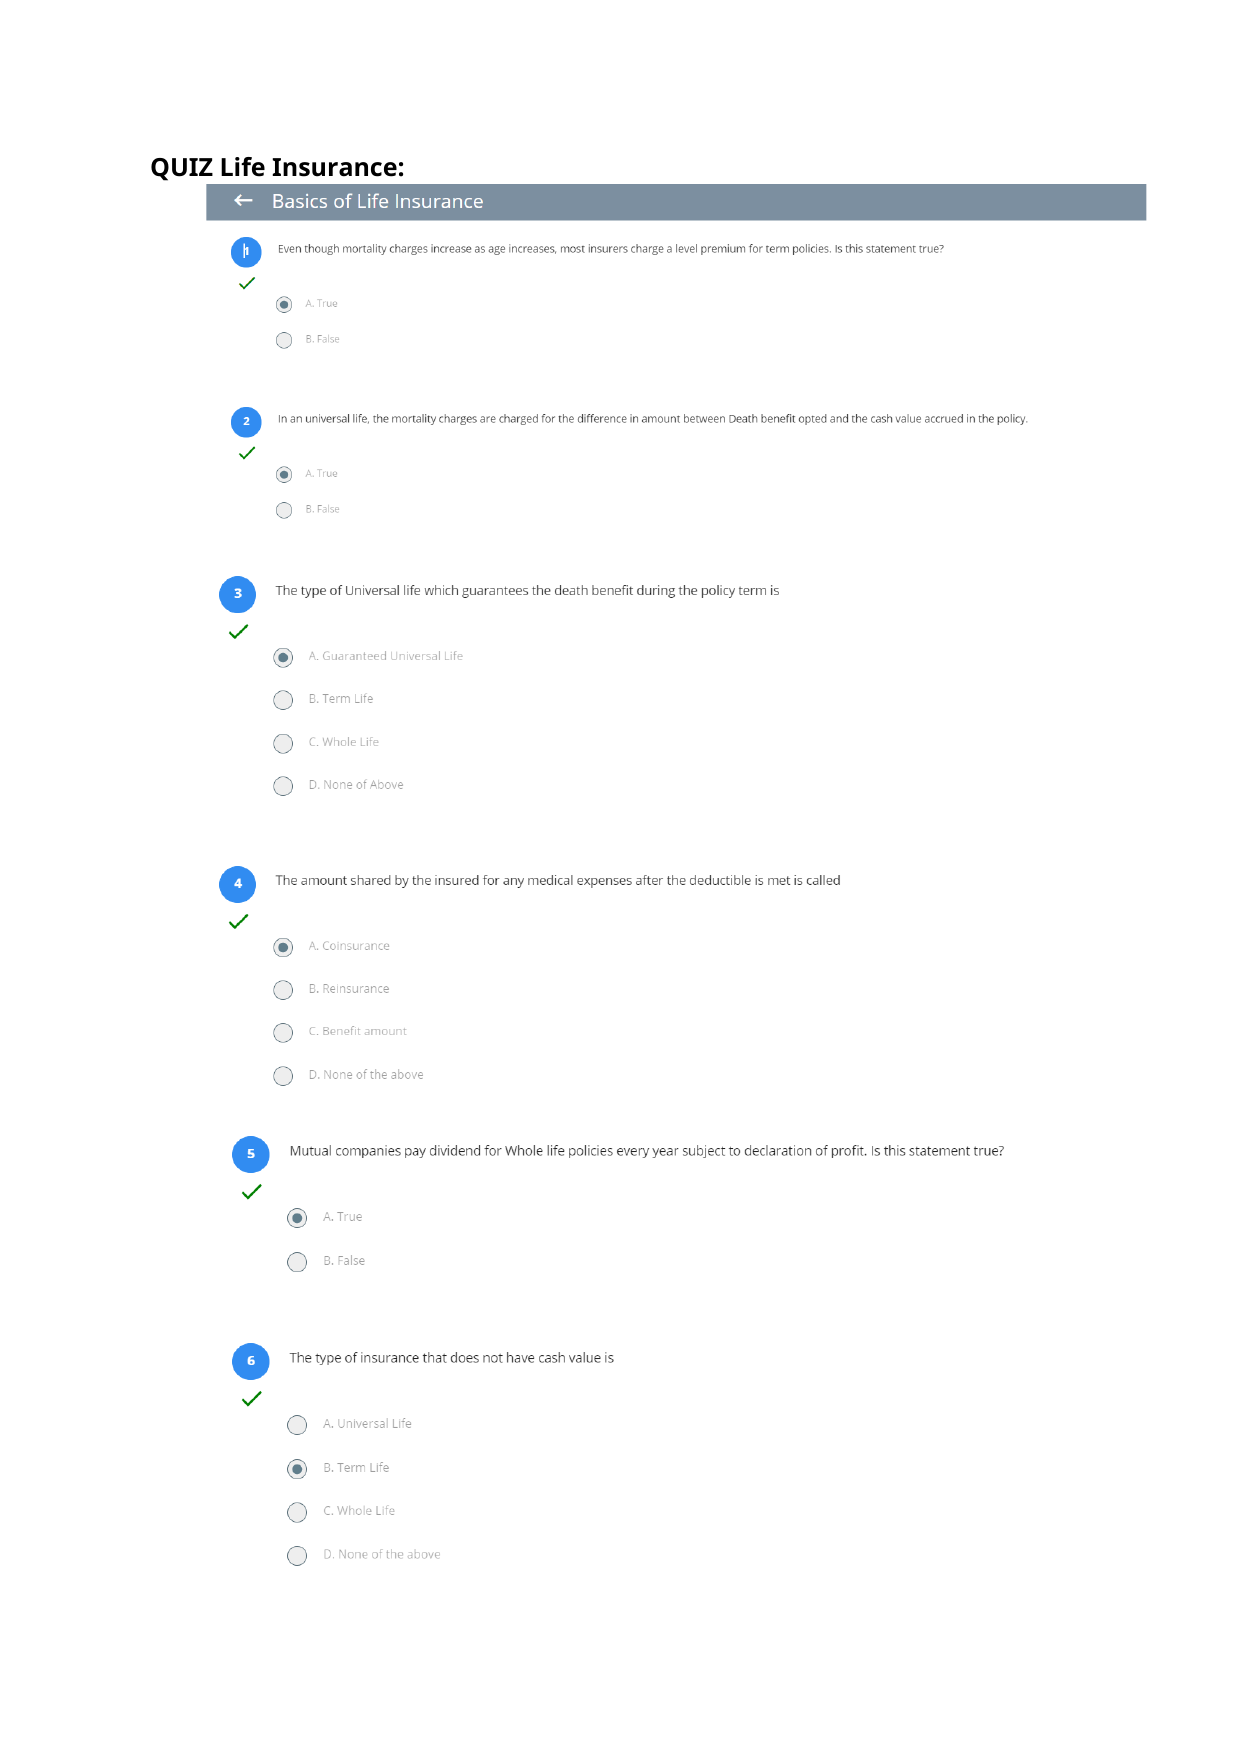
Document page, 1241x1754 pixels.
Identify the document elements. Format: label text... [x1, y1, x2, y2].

picture [206, 184, 1147, 541]
text QUIZ Life Insurance: [150, 150, 1090, 184]
picture [206, 568, 1147, 1095]
picture [206, 1122, 1147, 1594]
